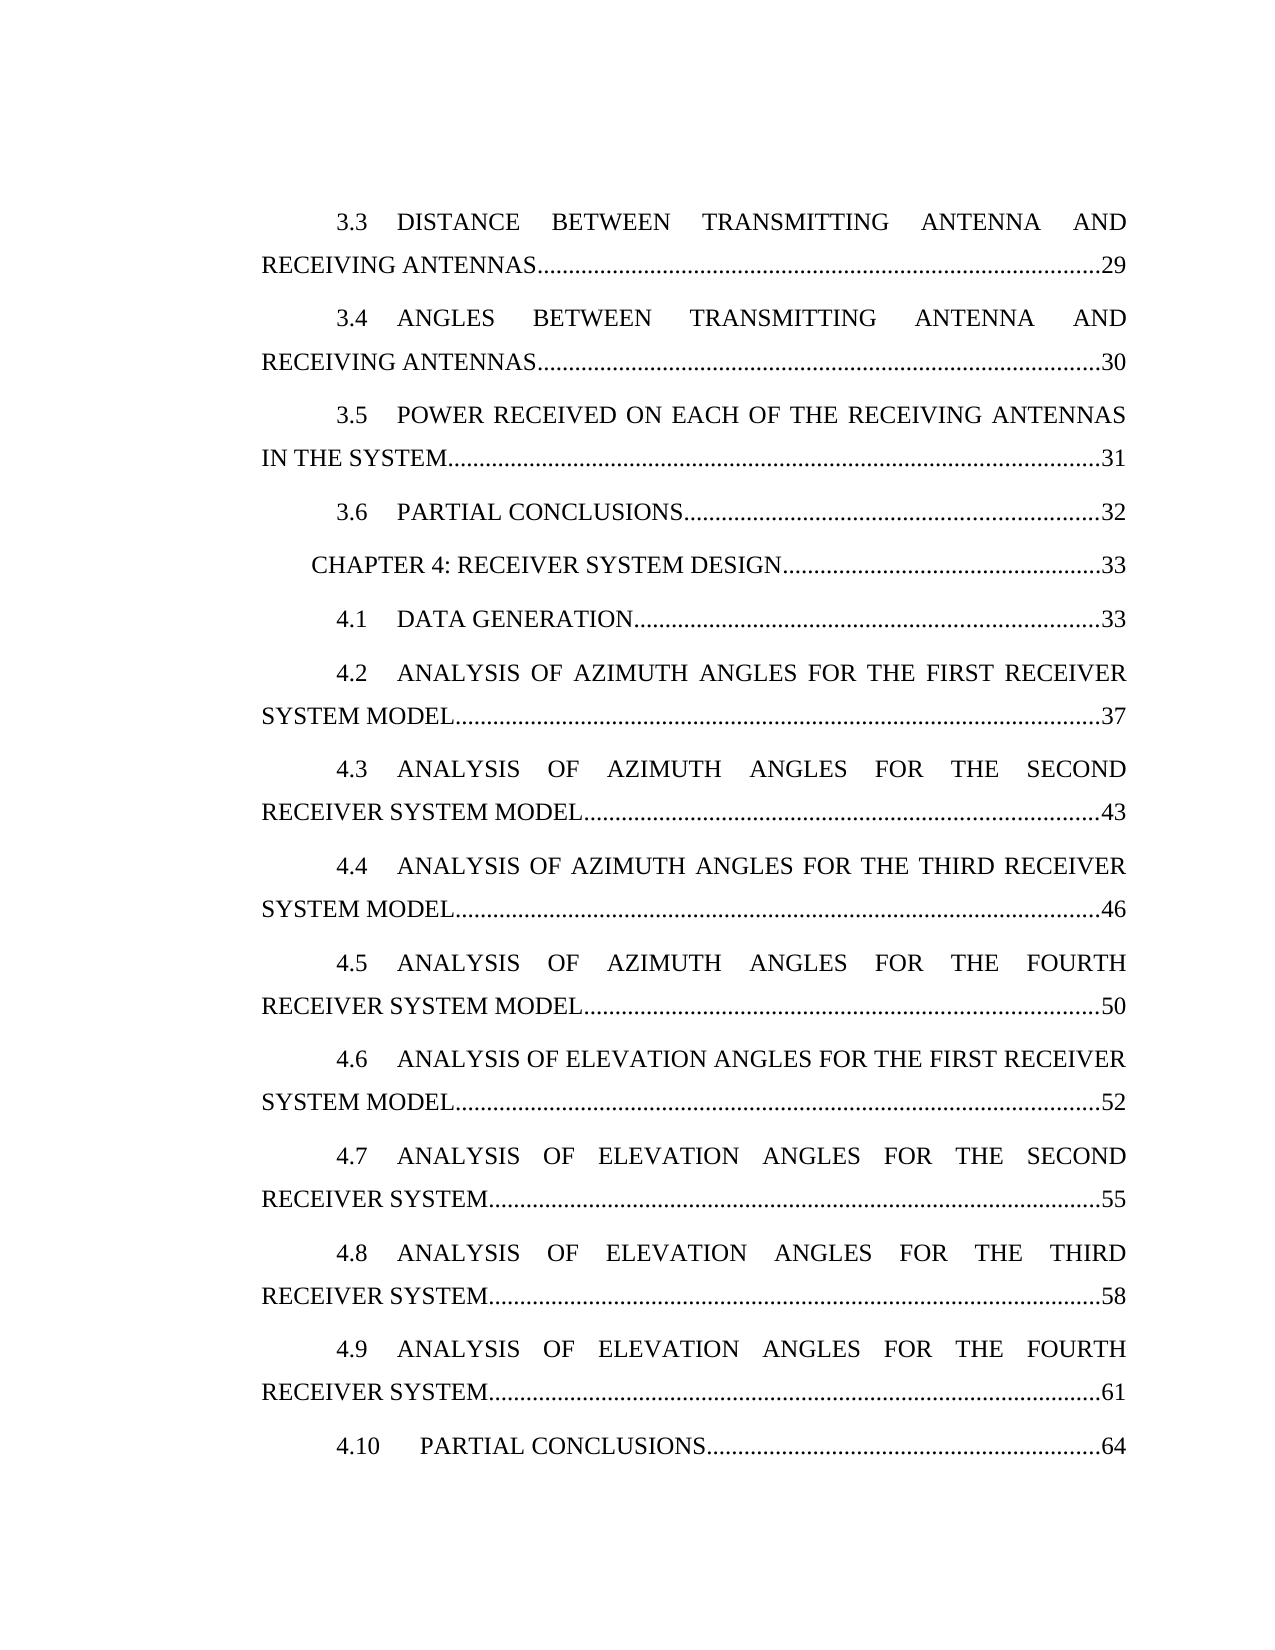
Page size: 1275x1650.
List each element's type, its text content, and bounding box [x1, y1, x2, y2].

text 4.6 ANALYSIS OF ELEVATION ANGLES FOR THE FIRST RECEIVER SYSTEM MODEL 52 [261, 1044, 1127, 1116]
text 4.1 DATA GENERATION 33 [261, 604, 1127, 633]
text 4.5 ANALYSIS OF AZIMUTH ANGLES FOR THE FOURTH RECEIVER SYSTEM MODEL 50 [261, 948, 1127, 1019]
text 4.9 ANALYSIS OF ELEVATION ANGLES FOR THE FOURTH RECEIVER SYSTEM 61 [261, 1334, 1127, 1406]
text 3.5 POWER RECEIVED ON EACH OF THE RECEIVING ANTENNAS IN THE SYSTEM 31 [261, 400, 1127, 472]
text 4.7 ANALYSIS OF ELEVATION ANGLES FOR THE SECOND RECEIVER SYSTEM 55 [261, 1141, 1127, 1213]
text 4.10 PARTIAL CONCLUSIONS 64 [261, 1431, 1127, 1460]
text 3.4 ANGLES BETWEEN TRANSMITTING ANTENNA AND RECEIVING ANTENNAS 30 [261, 303, 1127, 375]
text 4.2 ANALYSIS OF AZIMUTH ANGLES FOR THE FIRST RECEIVER SYSTEM MODEL 37 [261, 658, 1127, 729]
text 4.4 ANALYSIS OF AZIMUTH ANGLES FOR THE THIRD RECEIVER SYSTEM MODEL 46 [261, 851, 1127, 923]
text 3.6 PARTIAL CONCLUSIONS 32 [261, 497, 1127, 526]
text CHAPTER 4: RECEIVER SYSTEM DESIGN 33 [236, 550, 1127, 579]
text 3.3 DISTANCE BETWEEN TRANSMITTING ANTENNA AND RECEIVING ANTENNAS 29 [261, 207, 1127, 279]
text 4.8 ANALYSIS OF ELEVATION ANGLES FOR THE THIRD RECEIVER SYSTEM 58 [261, 1238, 1127, 1309]
text 4.3 ANALYSIS OF AZIMUTH ANGLES FOR THE SECOND RECEIVER SYSTEM MODEL 43 [261, 754, 1127, 826]
